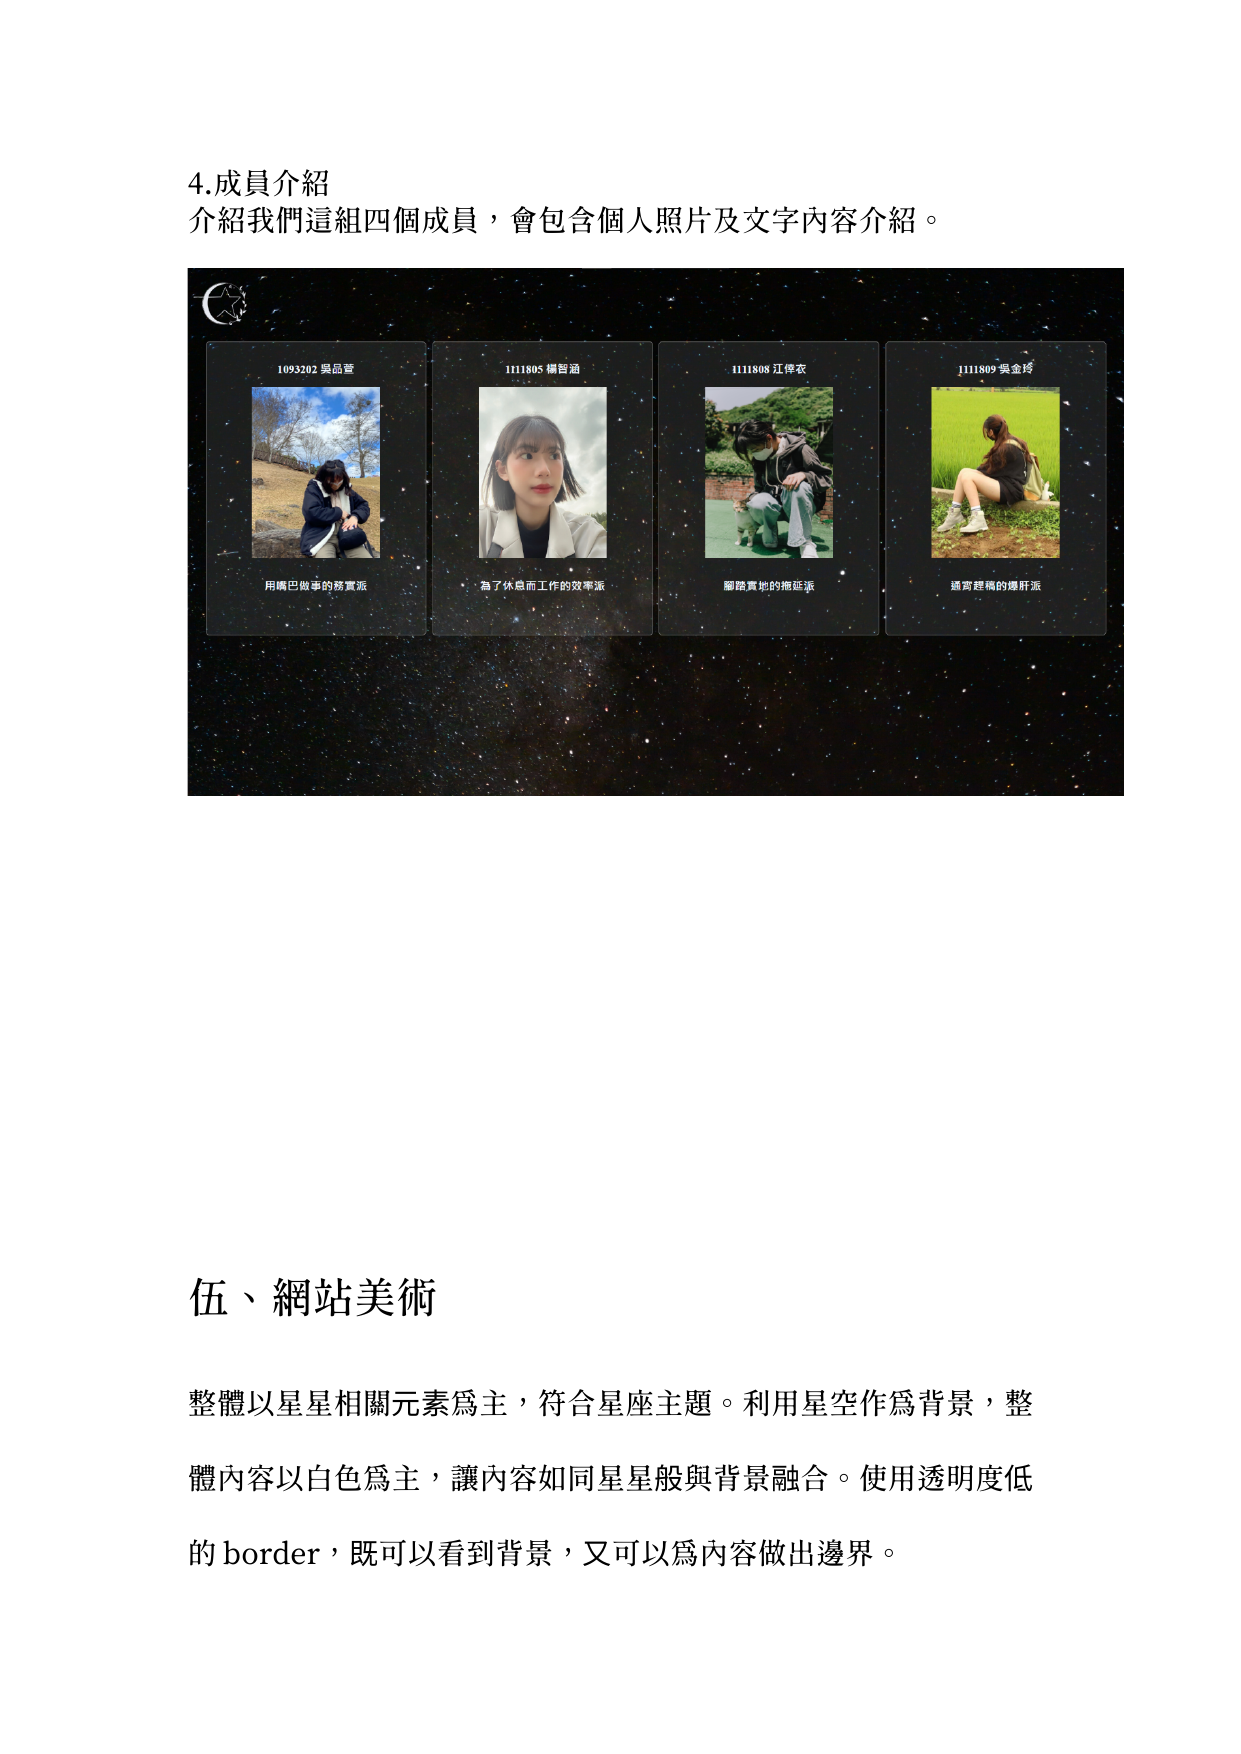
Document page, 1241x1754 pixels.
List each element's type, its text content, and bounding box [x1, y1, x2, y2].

text 介紹我們這組四個成員，會包含個人照片及文字內容介紹。 [187, 202, 1053, 239]
picture [187, 268, 1124, 796]
text 4.成員介紹 [187, 164, 1053, 202]
text 整體以星星相關元素為主，符合星座主題。利用星空作為背景，整體內容以白色為主，讓內容如同星星般與背景融合。使用透明度低的border，既可以看到背景，又可以為內容做出邊界。 [187, 1364, 1053, 1589]
text 伍、網站美術 [187, 1260, 1053, 1335]
